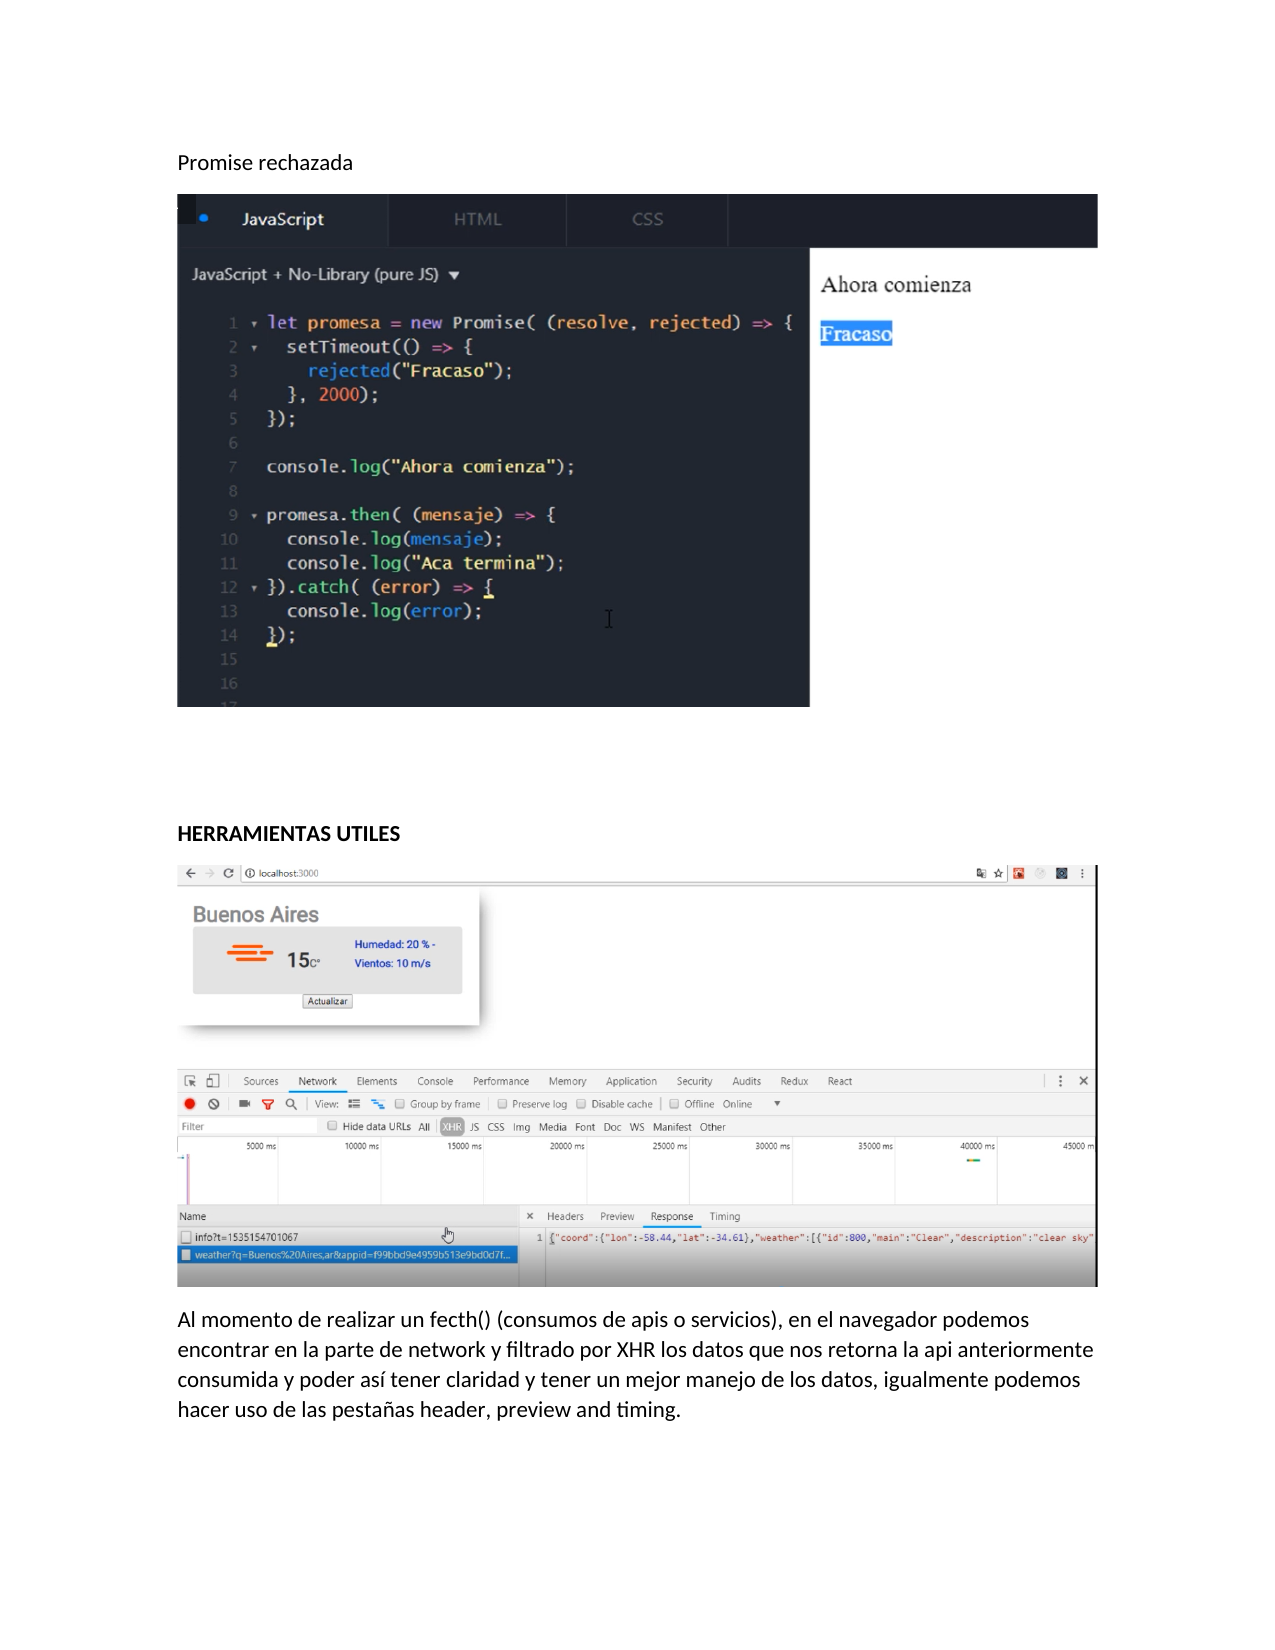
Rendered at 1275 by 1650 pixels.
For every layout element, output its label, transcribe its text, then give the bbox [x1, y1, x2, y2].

text Al momento de realizar un fecth() (consumos de apis o servicios), en el navegador podemos encontrar en la parte de network y filtrado por XHR los datos que nos retorna la api anteriormente consumida y poder así tener claridad y tener un mejor manejo de los datos, igualmente podemos hacer uso de las pestañas header, preview and timing. [177, 1305, 1098, 1424]
picture [177, 194, 1098, 707]
picture [177, 865, 1098, 1287]
text Promise rechazada [177, 148, 1098, 176]
text HERRAMIENTAS UTILES [177, 819, 1098, 847]
